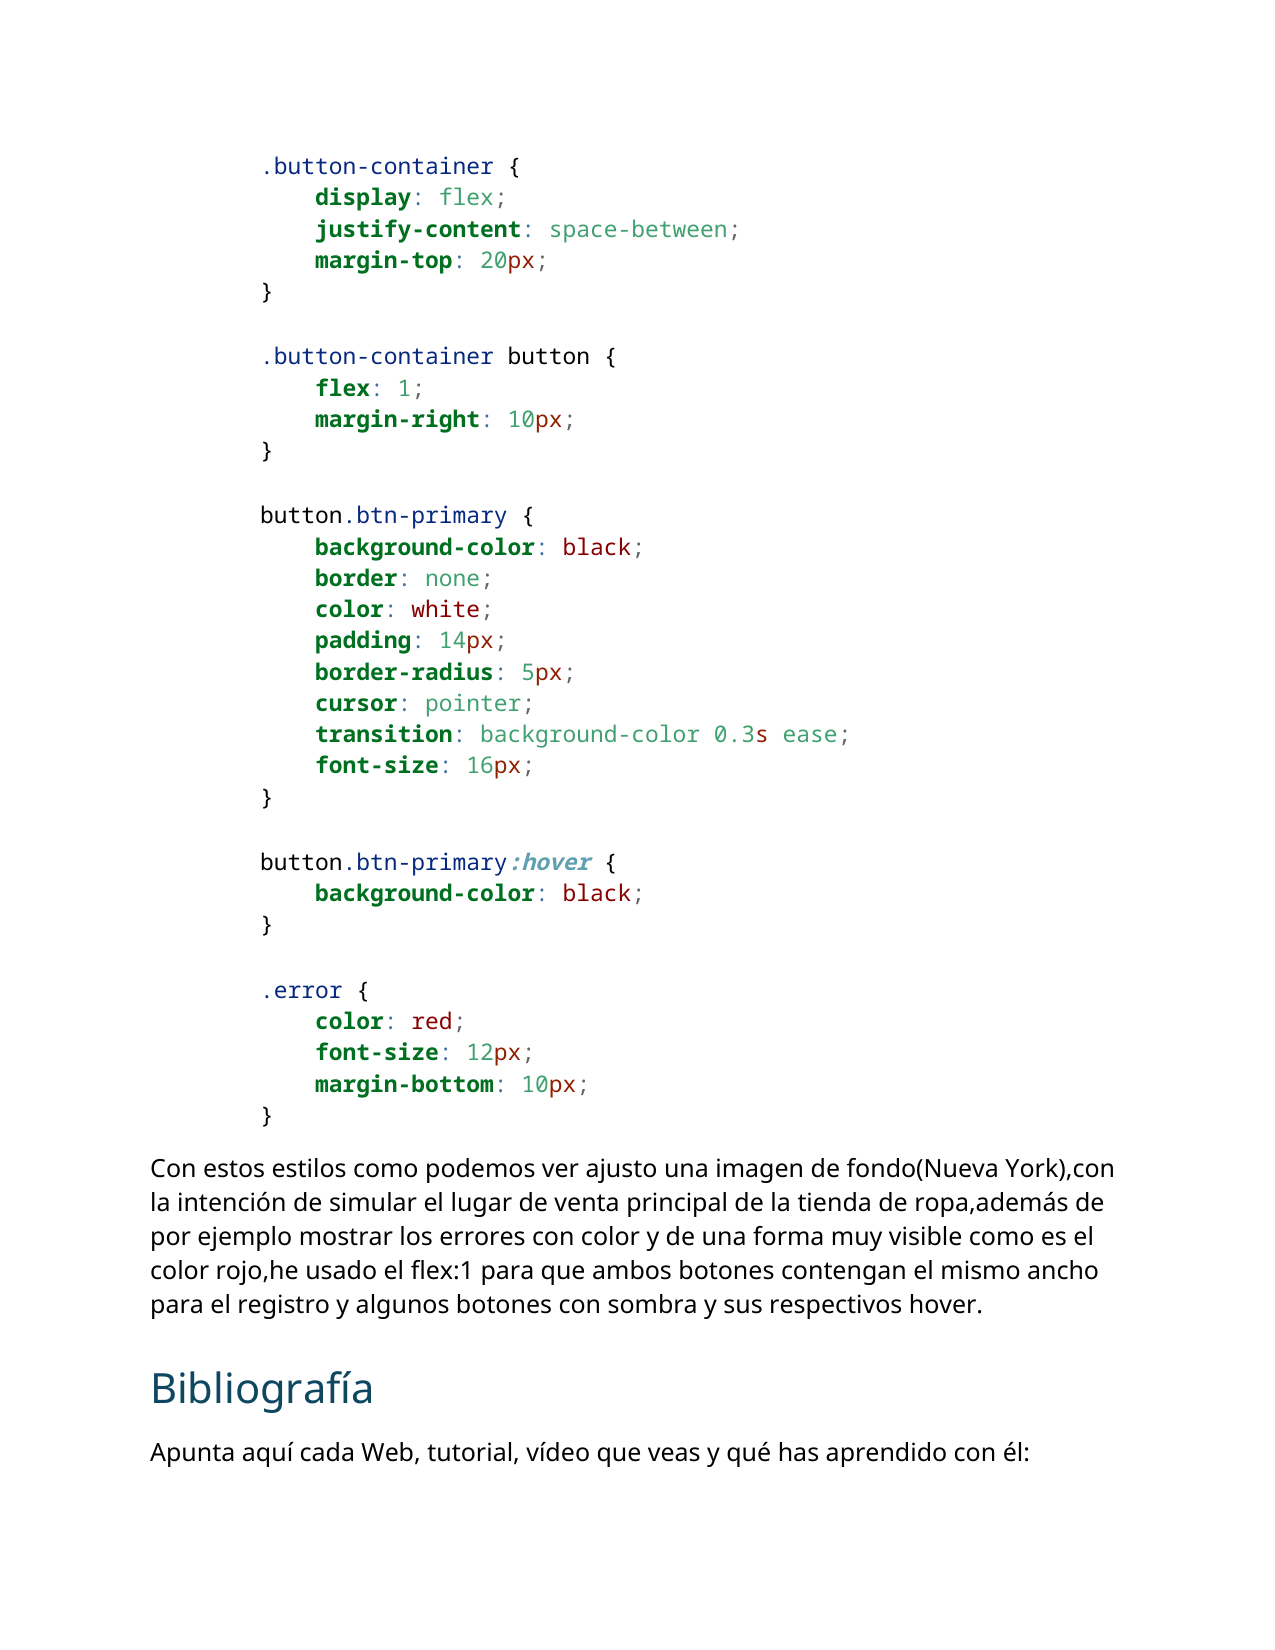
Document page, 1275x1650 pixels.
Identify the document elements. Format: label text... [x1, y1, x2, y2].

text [150, 150, 1125, 1130]
text Con estos estilos como podemos ver ajusto una imagen de fondo(Nueva York),con la intención de simular el lugar de venta principal de la tienda de ropa,además de por ejemplo mostrar los errores con color y de una forma muy visible como es el color rojo,he usado el flex:1 para que ambos botones contengan el mismo ancho para el registro y algunos botones con sombra y sus respectivos hover. [150, 1151, 1125, 1321]
text Apunta aquí cada Web, tutorial, vídeo que veas y qué has aprendido con él: [150, 1434, 1125, 1468]
subtitle Bibliografía [150, 1359, 1125, 1415]
